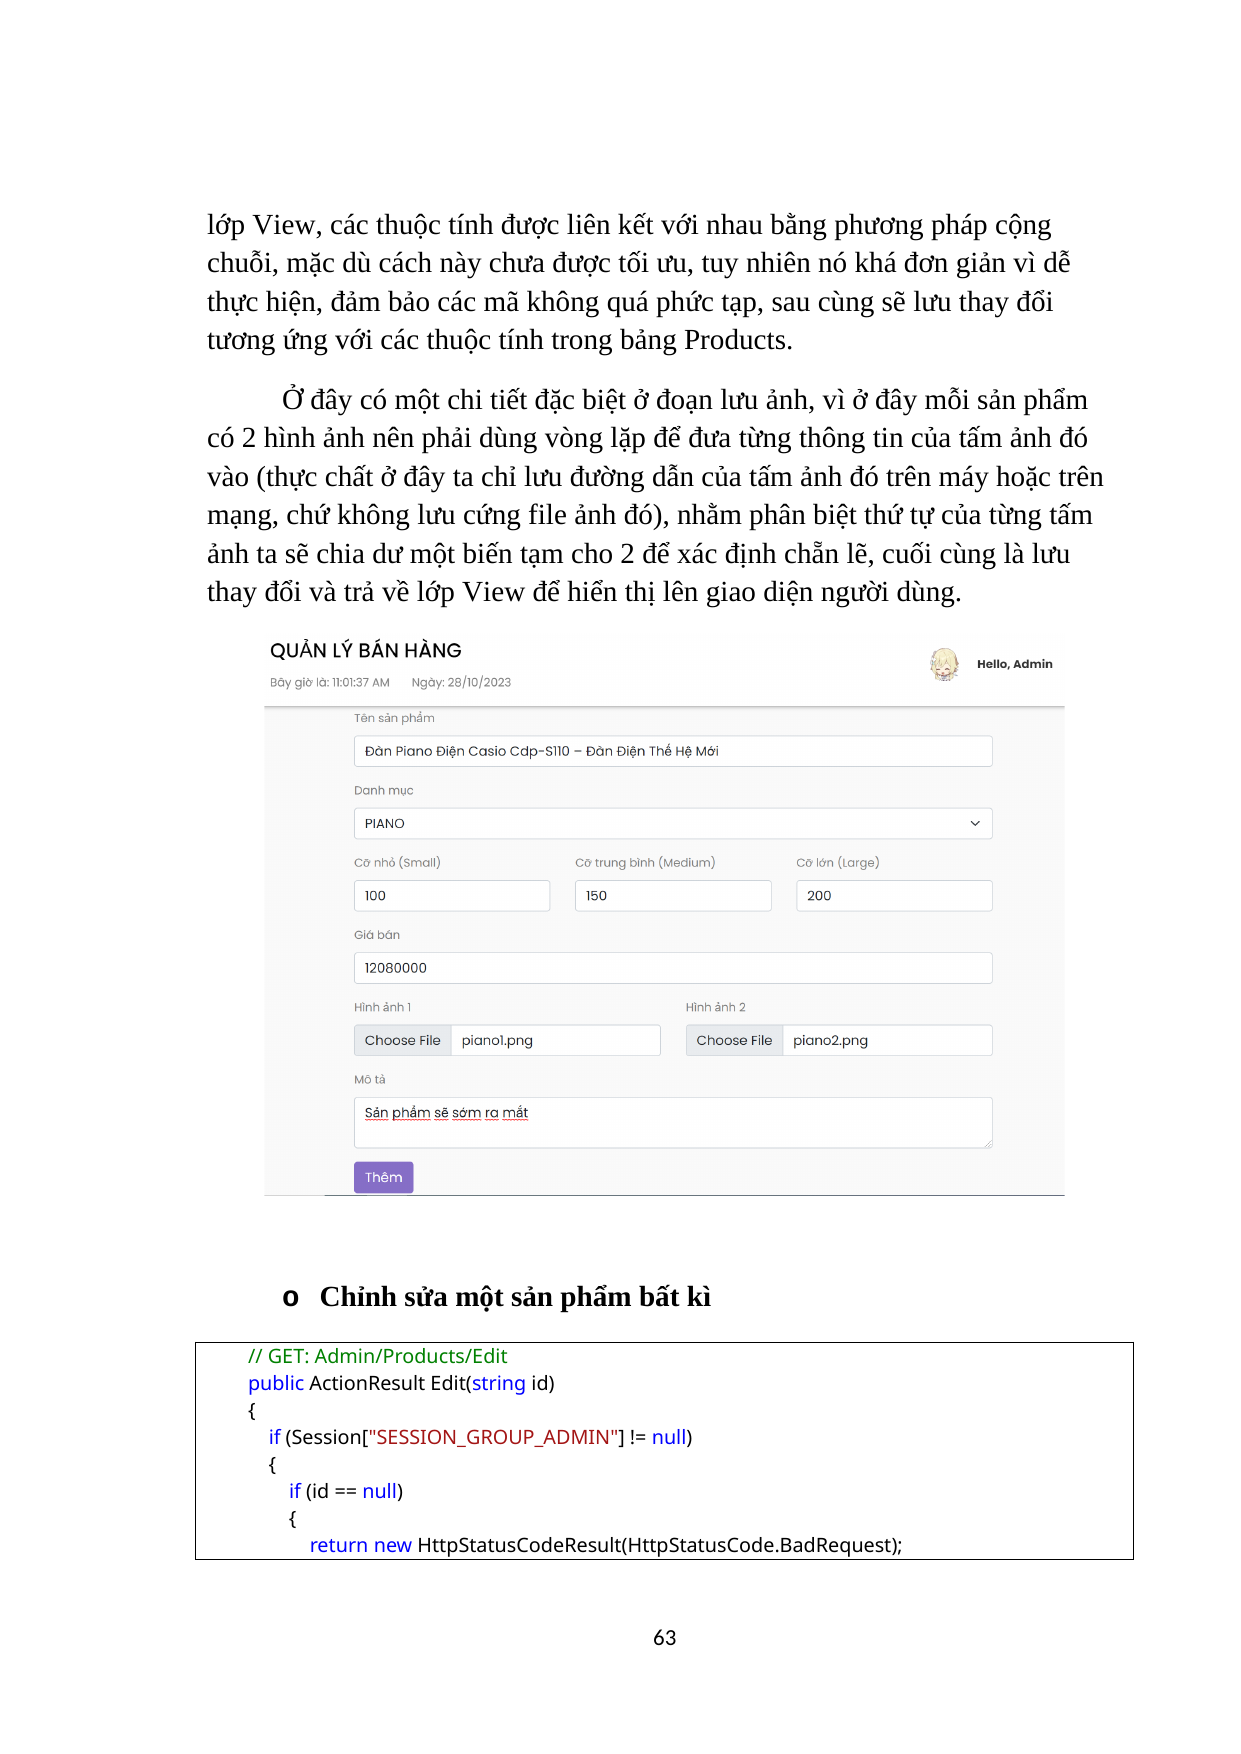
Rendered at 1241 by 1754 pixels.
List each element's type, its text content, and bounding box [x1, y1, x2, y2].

list Chỉnh sửa một sản phẩm bất kì [282, 1279, 1122, 1316]
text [207, 207, 1122, 356]
text Ở đây có một chi tiết đặc biệt ở đoạn lưu ảnh, vì ở đây mỗi sản phẩm có 2 hình ảnh nên phải dùng vòng lặp để đưa từng thông tin của tấm ảnh đó vào (thực chất ở đây ta chỉ lưu đường dẫn của tấm ảnh đó trên máy hoặc trên mạng, chứ không lưu cứng file ảnh đó), nhằm phân biệt thứ tự của từng tấm ảnh ta sẽ chia dư một biến tạm cho 2 để xác định chẵn lẽ, cuối cùng là lưu thay đổi và trả về lớp View để hiển thị lên giao diện người dùng. [207, 382, 1122, 608]
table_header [196, 1343, 1133, 1558]
picture [264, 633, 1065, 1196]
